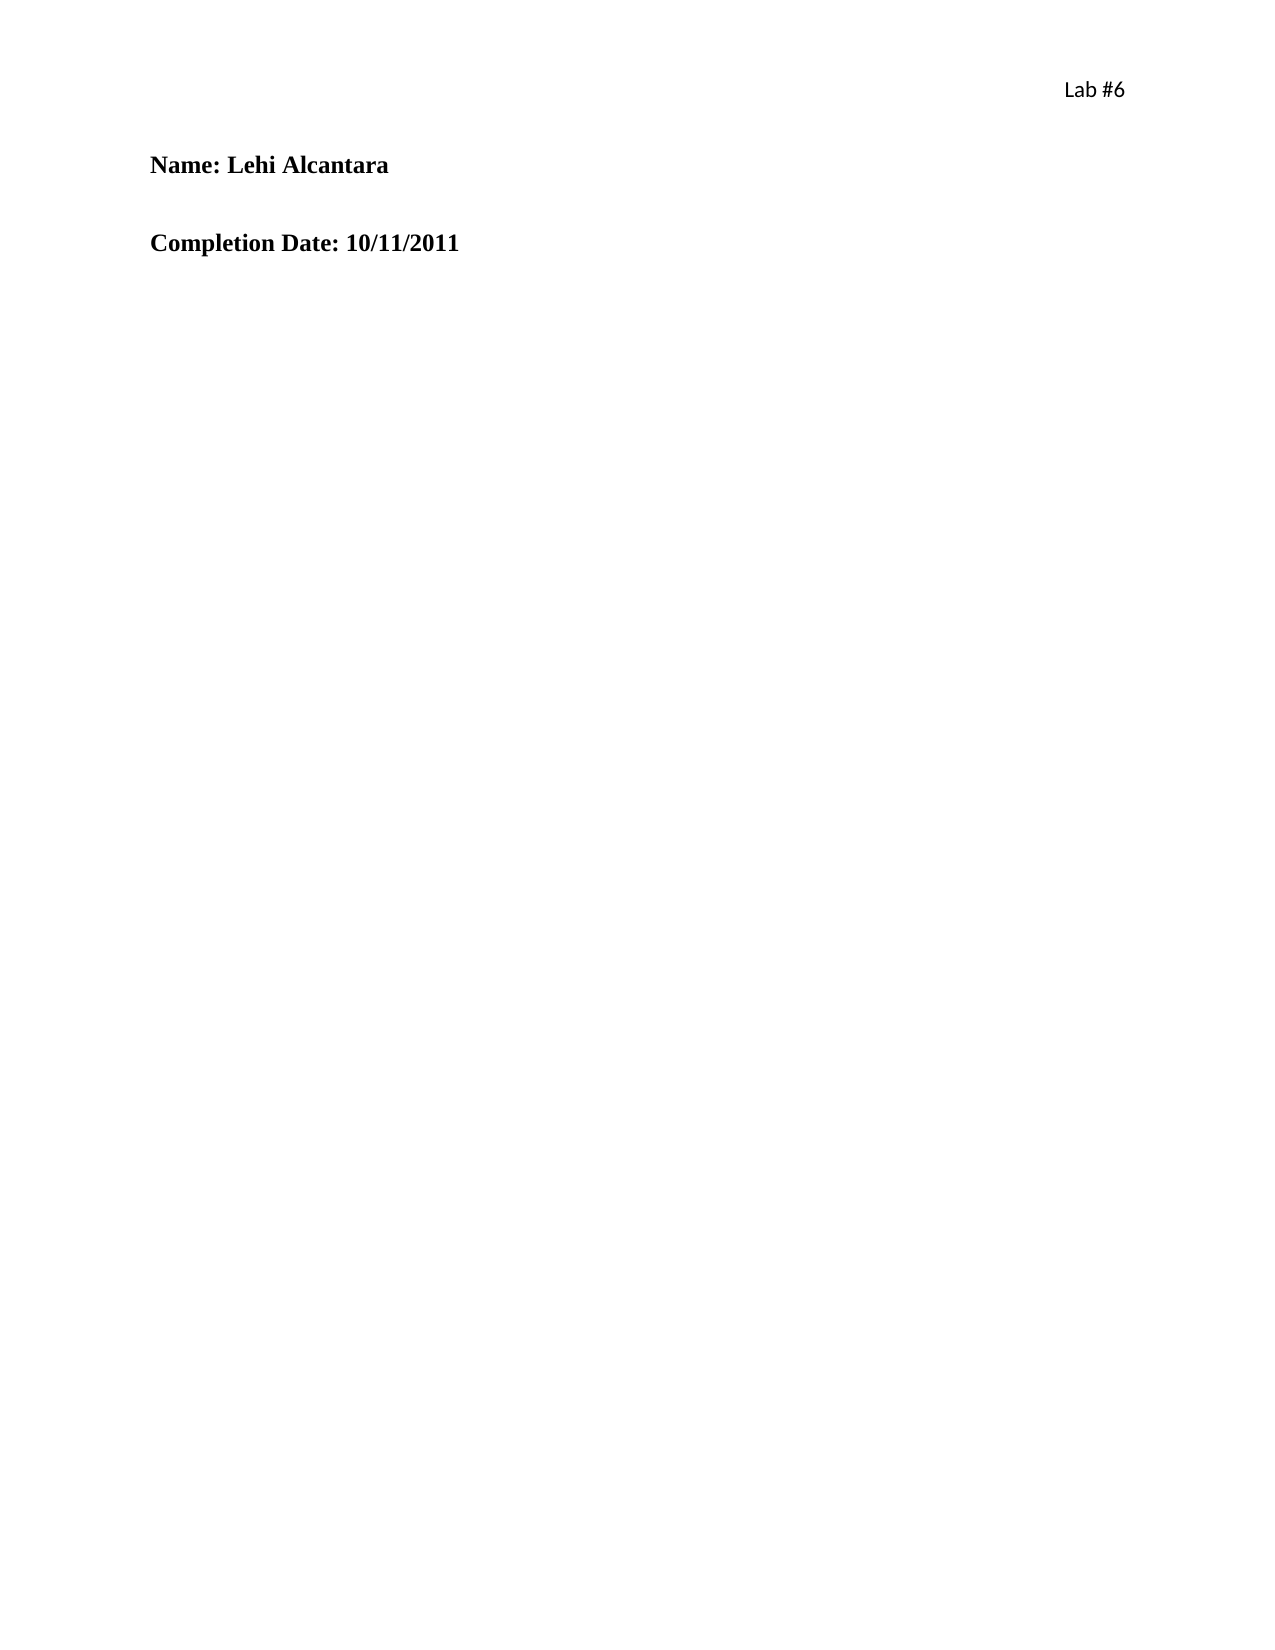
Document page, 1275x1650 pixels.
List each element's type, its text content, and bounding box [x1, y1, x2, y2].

text Completion Date: 10/11/2011 [150, 228, 1125, 257]
text Name: Lehi Alcantara [150, 150, 1125, 179]
